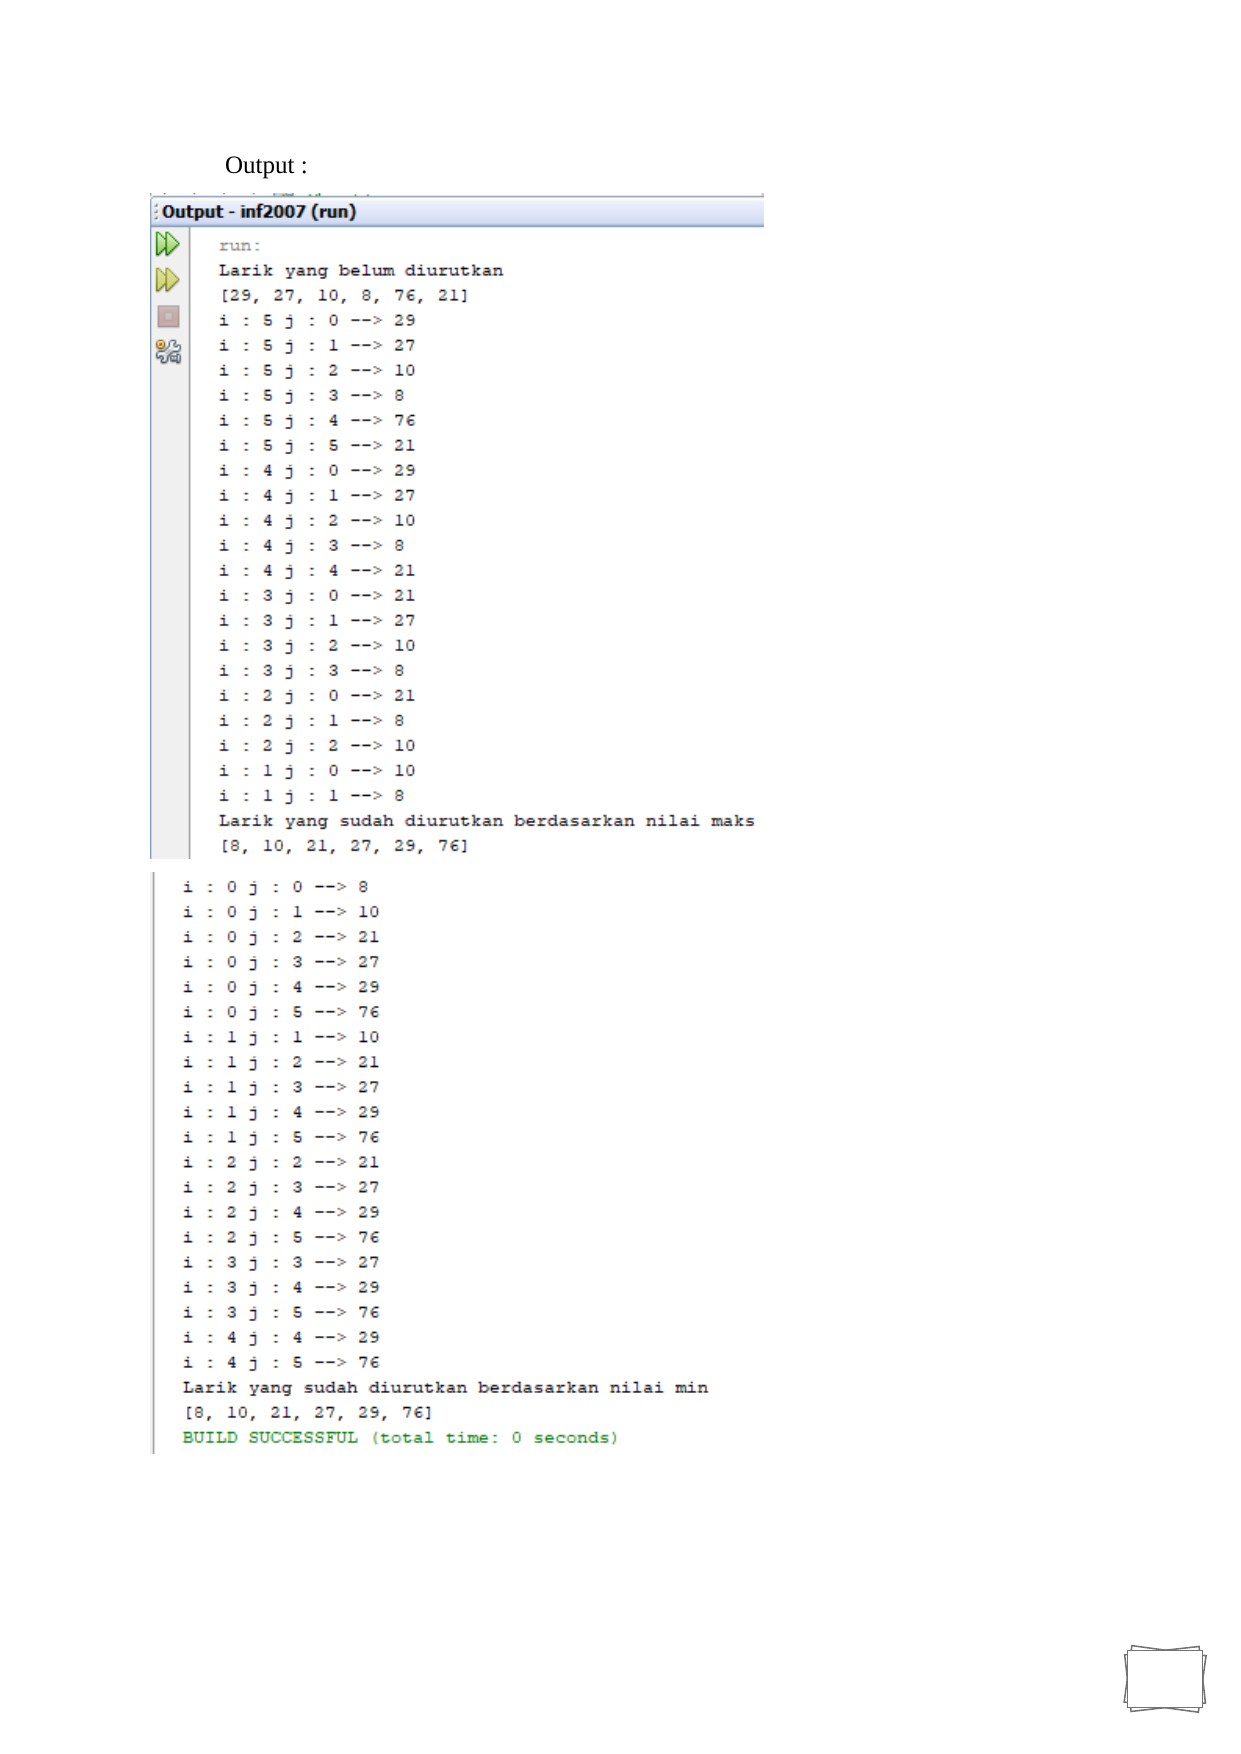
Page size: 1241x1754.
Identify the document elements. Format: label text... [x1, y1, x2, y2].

list Output : [225, 150, 1090, 179]
picture [150, 193, 764, 859]
picture [150, 872, 718, 1454]
